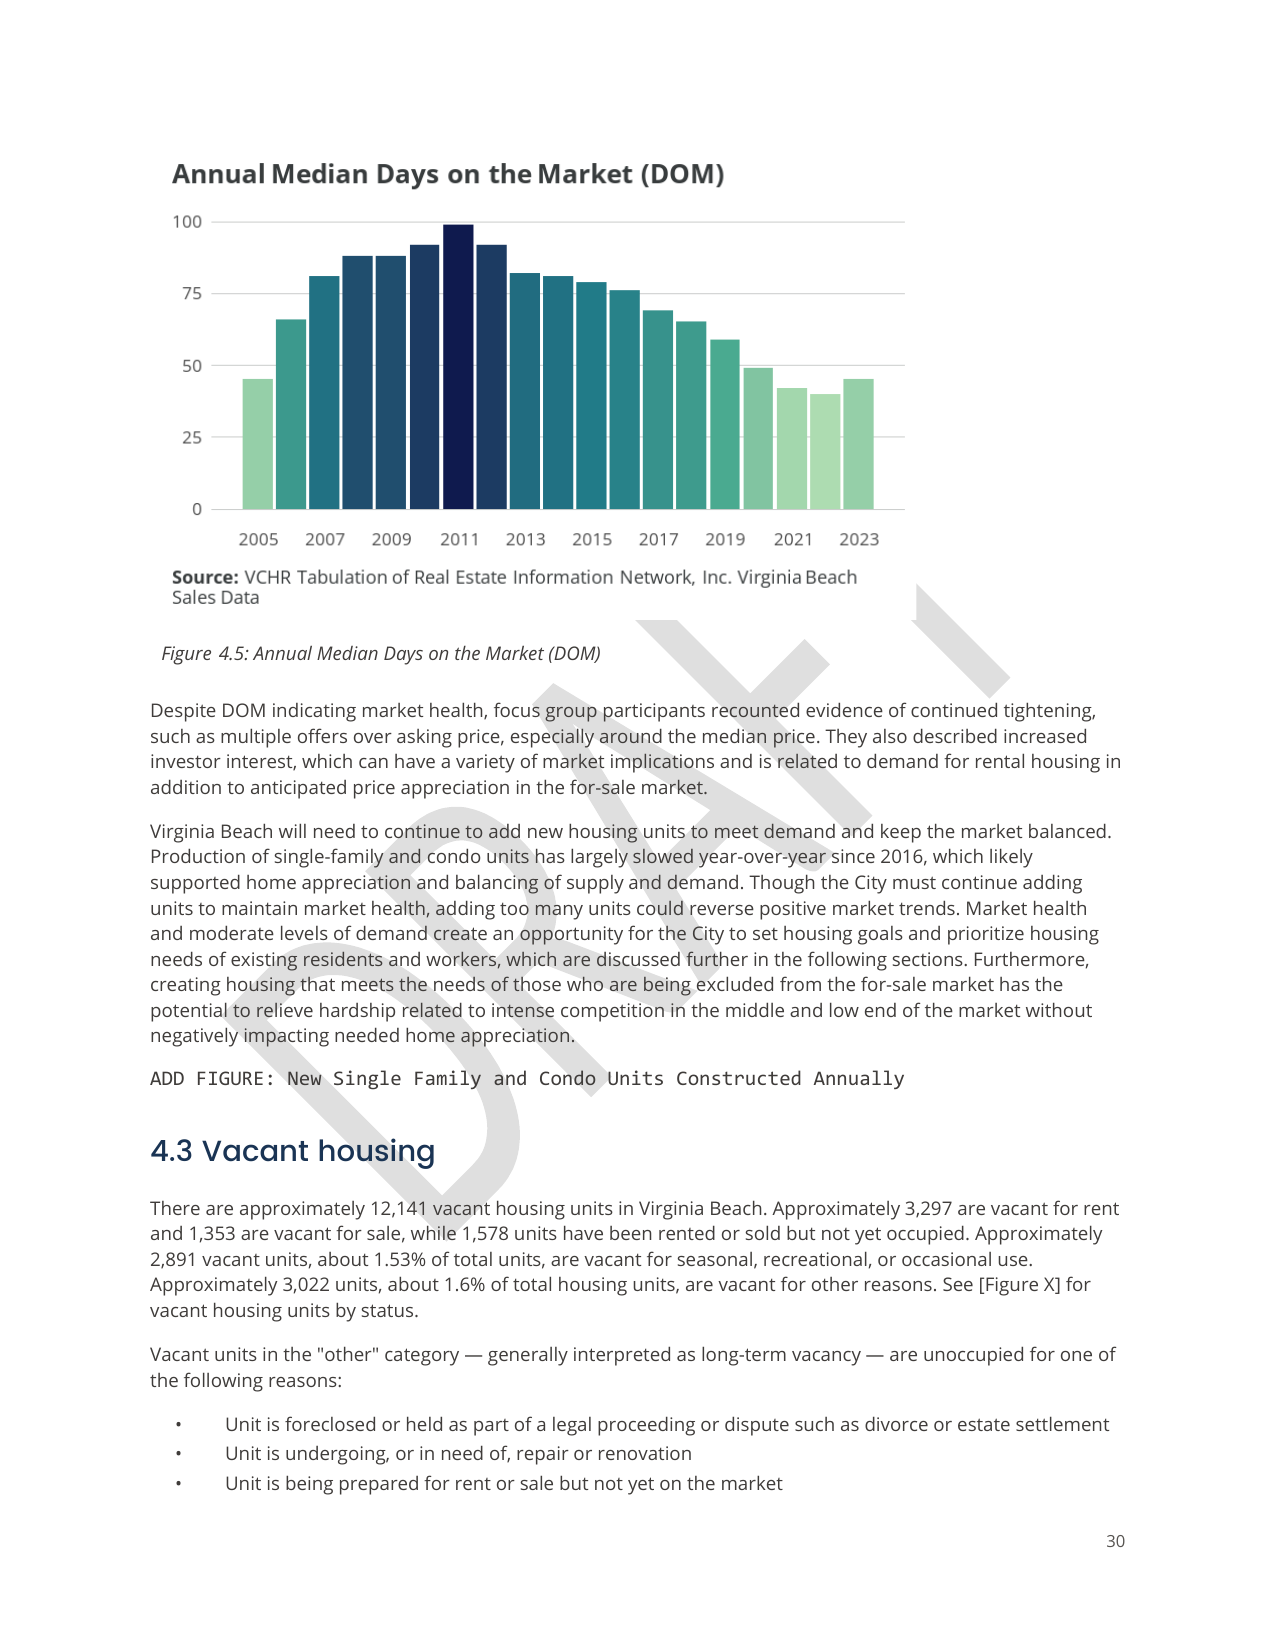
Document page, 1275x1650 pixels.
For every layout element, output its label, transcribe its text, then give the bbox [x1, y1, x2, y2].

text Despite DOM indicating market health, focus group participants recounted evidence of continued tightening, such as multiple offers over asking price, especially around the median price. They also described increased investor interest, which can have a variety of market implications and is related to demand for rental housing in addition to anticipated price appreciation in the for-sale market. [150, 697, 1125, 799]
list Unit is foreclosed or held as part of a legal proceeding or dispute such as divorce or estate settlement [175, 1411, 1125, 1437]
picture [161, 153, 917, 620]
subtitle 4.3 Vacant housing [150, 1129, 1125, 1176]
list Unit is being prepared for rent or sale but not yet on the market [175, 1470, 1125, 1495]
list Unit is undergoing, or in need of, repair or renovation [175, 1441, 1125, 1466]
text Virginia Beach will need to continue to add new housing units to meet demand and keep the market balanced. Production of single-family and condo units has largely slowed year-over-year since 2016, which likely supported home appreciation and balancing of supply and demand. Though the City must continue adding units to maintain market health, adding too many units could reverse positive market trends. Market health and moderate levels of demand create an opportunity for the City to set housing goals and prioritize housing needs of existing residents and workers, which are discussed further in the following sections. Furthermore, creating housing that meets the needs of those who are being excluded from the for-sale market has the potential to relieve hardship related to intense competition in the middle and low end of the market without negatively impacting needed home appreciation. [150, 818, 1125, 1048]
text Vacant units in the "other" category — generally interpreted as long-term vacancy — are unoccupied for one of the following reasons: [150, 1342, 1125, 1393]
table_header Figure 4.5: Annual Median Days on the Market (DOM) [150, 150, 1125, 679]
text There are approximately 12,141 vacant housing units in Virginia Beach. Approximately 3,297 are vacant for rent and 1,353 are vacant for sale, while 1,578 units have been rented or sold but not yet occupied. Approximately 2,891 vacant units, about 1.53% of total units, are vacant for seasonal, recreational, or occasional use. Approximately 3,022 units, about 1.6% of total housing units, are vacant for other reasons. See [Figure X] for vacant housing units by status. [150, 1195, 1125, 1323]
text ADD FIGURE: New Single Family and Condo Units Constructed Annually [150, 1067, 1125, 1091]
